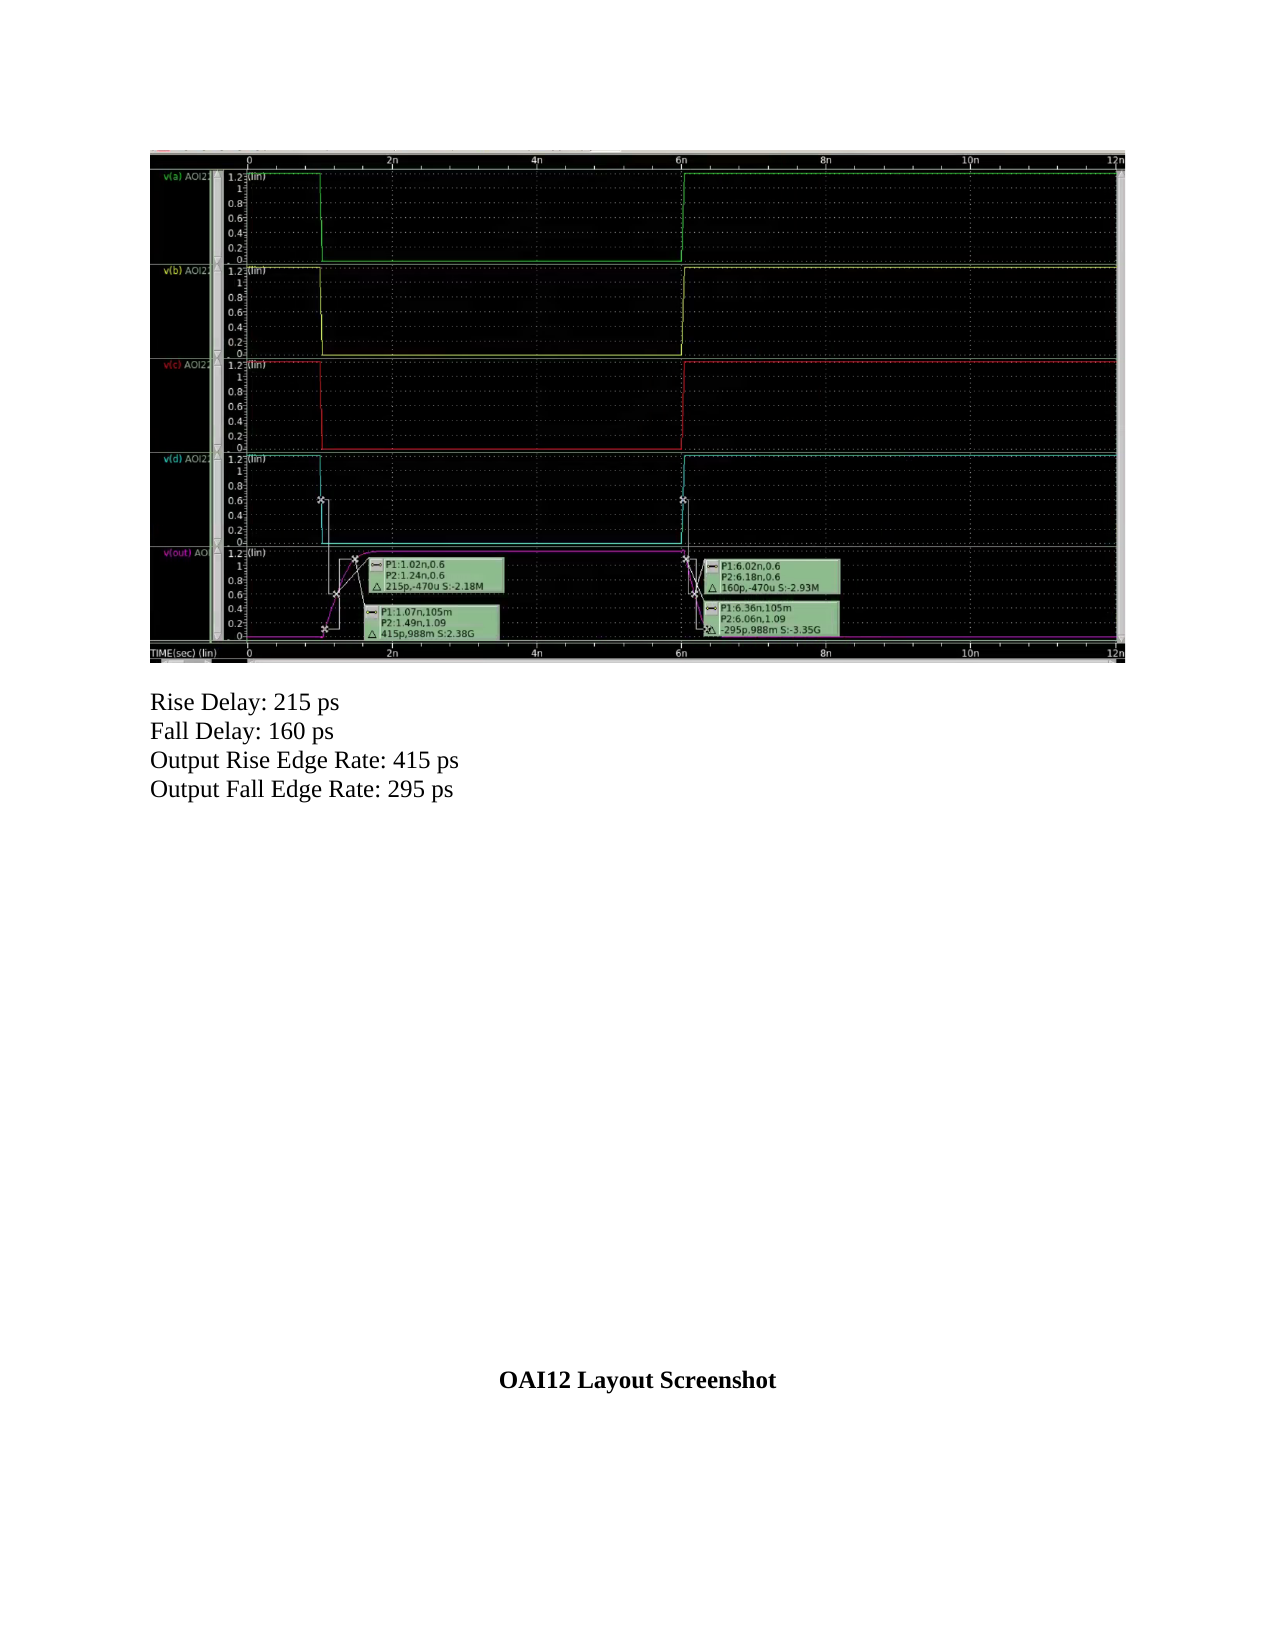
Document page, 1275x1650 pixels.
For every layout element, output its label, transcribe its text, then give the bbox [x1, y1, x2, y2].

text Rise Delay: 215 ps [150, 687, 1125, 716]
text Fall Delay: 160 ps [150, 716, 1125, 745]
text Output Fall Edge Rate: 295 ps [150, 774, 1125, 802]
text OAI12 Layout Screenshot [150, 1365, 1125, 1394]
text Output Rise Edge Rate: 415 ps [150, 745, 1125, 774]
picture [150, 150, 1125, 663]
